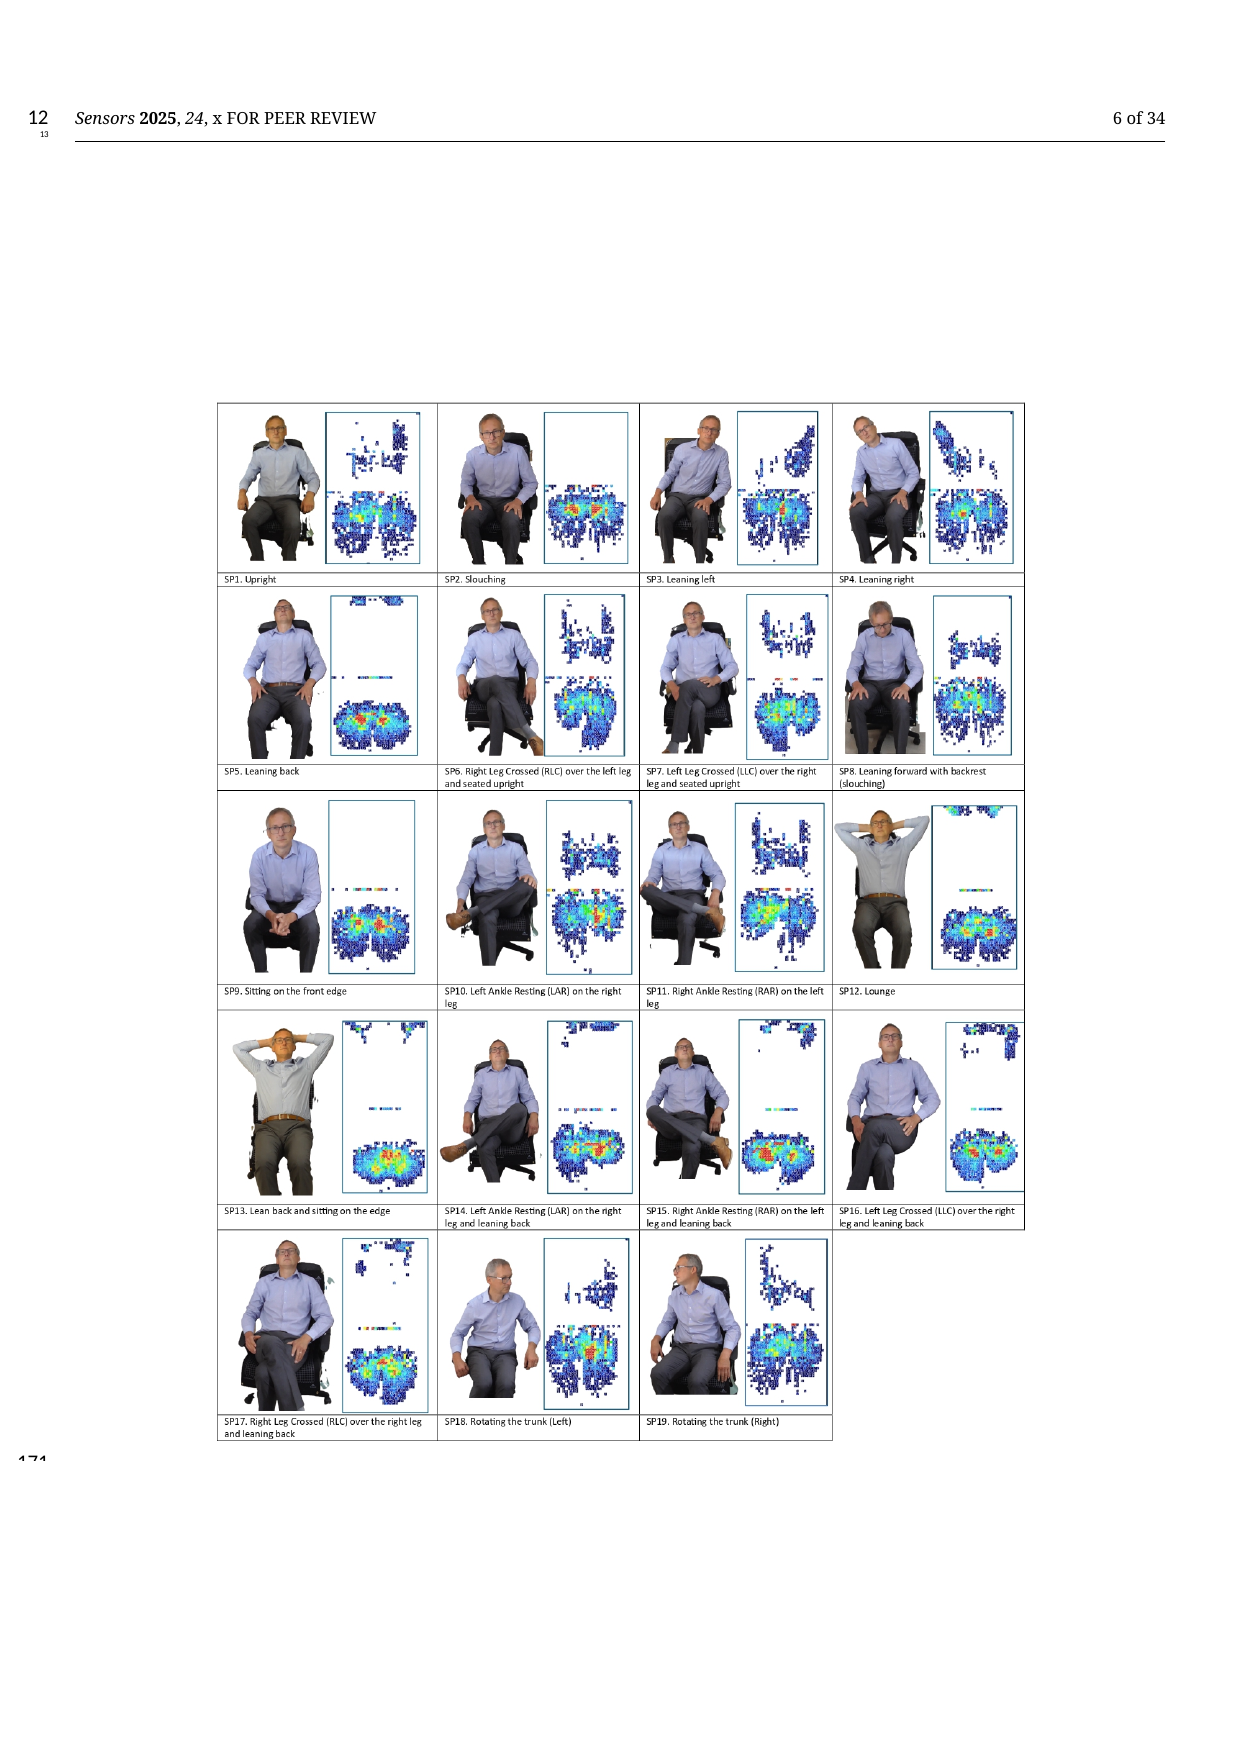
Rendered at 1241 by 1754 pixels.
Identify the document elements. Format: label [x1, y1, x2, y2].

picture [188, 373, 1052, 1461]
